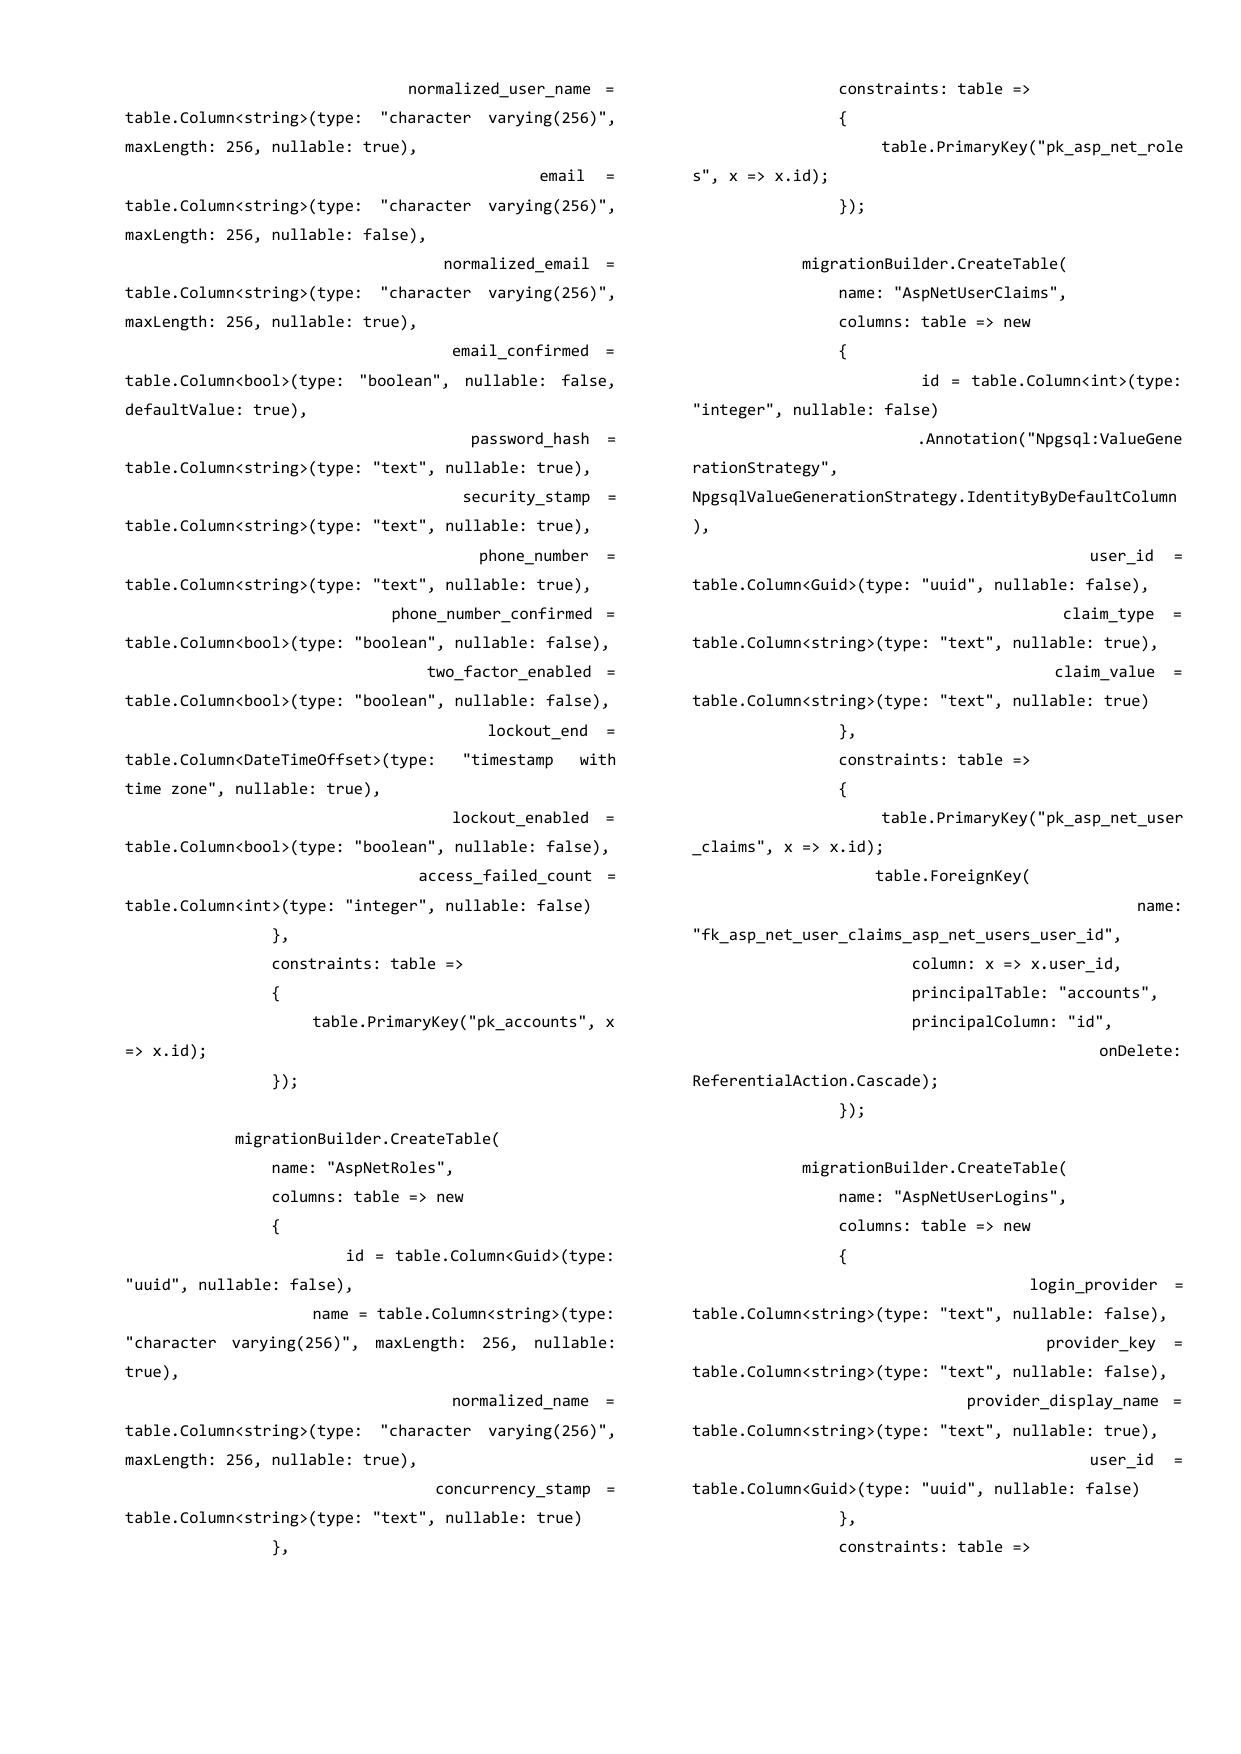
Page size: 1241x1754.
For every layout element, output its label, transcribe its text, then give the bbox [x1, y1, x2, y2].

text }); [692, 196, 1184, 215]
text }, [692, 721, 1184, 740]
text }, [125, 1537, 617, 1557]
text columns: table => new [692, 312, 1184, 332]
text onDelete: ReferentialAction.Cascade); [692, 1042, 1184, 1090]
text provider_display_name = table.Column<string>(type: "text", nullable: true), [692, 1392, 1184, 1440]
text principalColumn: "id", [692, 1012, 1184, 1032]
text migrationBuilder.CreateTable( [692, 1158, 1184, 1178]
text { [692, 1246, 1184, 1265]
text table.PrimaryKey("pk_asp_net_roles", x => x.id); [692, 137, 1184, 186]
text name: "AspNetUserClaims", [692, 283, 1184, 303]
text { [125, 983, 617, 1003]
text constraints: table => [692, 750, 1184, 769]
text normalized_email = table.Column<string>(type: "character varying(256)", maxLength: 256, nullable: true), [125, 254, 617, 332]
text normalized_name = table.Column<string>(type: "character varying(256)", maxLength: 256, nullable: true), [125, 1392, 617, 1469]
text columns: table => new [692, 1217, 1184, 1236]
text user_id = table.Column<Guid>(type: "uuid", nullable: false), [692, 546, 1184, 594]
text }, [125, 925, 617, 944]
text principalTable: "accounts", [692, 983, 1184, 1003]
text table.ForeignKey( [692, 867, 1184, 886]
text constraints: table => [692, 79, 1184, 99]
text column: x => x.user_id, [692, 954, 1184, 974]
text name: "fk_asp_net_user_claims_asp_net_users_user_id", [692, 896, 1184, 944]
text access_failed_count = table.Column<int>(type: "integer", nullable: false) [125, 867, 617, 915]
text name: "AspNetUserLogins", [692, 1187, 1184, 1207]
text }, [692, 1508, 1184, 1528]
text security_stamp = table.Column<string>(type: "text", nullable: true), [125, 487, 617, 536]
text { [692, 779, 1184, 799]
text }); [125, 1071, 617, 1090]
text constraints: table => [692, 1537, 1184, 1557]
text { [125, 1217, 617, 1236]
text .Annotation("Npgsql:ValueGenerationStrategy", NpgsqlValueGenerationStrategy.IdentityByDefaultColumn), [692, 429, 1184, 536]
text claim_value = table.Column<string>(type: "text", nullable: true) [692, 662, 1184, 711]
text }); [692, 1100, 1184, 1119]
text email_confirmed = table.Column<bool>(type: "boolean", nullable: false, defaultValue: true), [125, 342, 617, 419]
text migrationBuilder.CreateTable( [692, 254, 1184, 274]
text email = table.Column<string>(type: "character varying(256)", maxLength: 256, nullable: false), [125, 167, 617, 244]
text { [692, 342, 1184, 361]
text constraints: table => [125, 954, 617, 974]
text normalized_user_name = table.Column<string>(type: "character varying(256)", maxLength: 256, nullable: true), [125, 79, 617, 157]
text phone_number_confirmed = table.Column<bool>(type: "boolean", nullable: false), [125, 604, 617, 653]
text login_provider = table.Column<string>(type: "text", nullable: false), [692, 1275, 1184, 1324]
text lockout_enabled = table.Column<bool>(type: "boolean", nullable: false), [125, 808, 617, 857]
text name: "AspNetRoles", [125, 1158, 617, 1178]
text two_factor_enabled = table.Column<bool>(type: "boolean", nullable: false), [125, 662, 617, 711]
text { [692, 108, 1184, 128]
text id = table.Column<Guid>(type: "uuid", nullable: false), [125, 1246, 617, 1294]
text table.PrimaryKey("pk_accounts", x => x.id); [125, 1012, 617, 1061]
text id = table.Column<int>(type: "integer", nullable: false) [692, 371, 1184, 419]
text claim_type = table.Column<string>(type: "text", nullable: true), [692, 604, 1184, 653]
text lockout_end = table.Column<DateTimeOffset>(type: "timestamp with time zone", nullable: true), [125, 721, 617, 799]
text phone_number = table.Column<string>(type: "text", nullable: true), [125, 546, 617, 594]
text concurrency_stamp = table.Column<string>(type: "text", nullable: true) [125, 1479, 617, 1528]
text provider_key = table.Column<string>(type: "text", nullable: false), [692, 1333, 1184, 1382]
text password_hash = table.Column<string>(type: "text", nullable: true), [125, 429, 617, 478]
text migrationBuilder.CreateTable( [125, 1129, 617, 1149]
text user_id = table.Column<Guid>(type: "uuid", nullable: false) [692, 1450, 1184, 1499]
text table.PrimaryKey("pk_asp_net_user_claims", x => x.id); [692, 808, 1184, 857]
text columns: table => new [125, 1187, 617, 1207]
text name = table.Column<string>(type: "character varying(256)", maxLength: 256, nullable: true), [125, 1304, 617, 1382]
